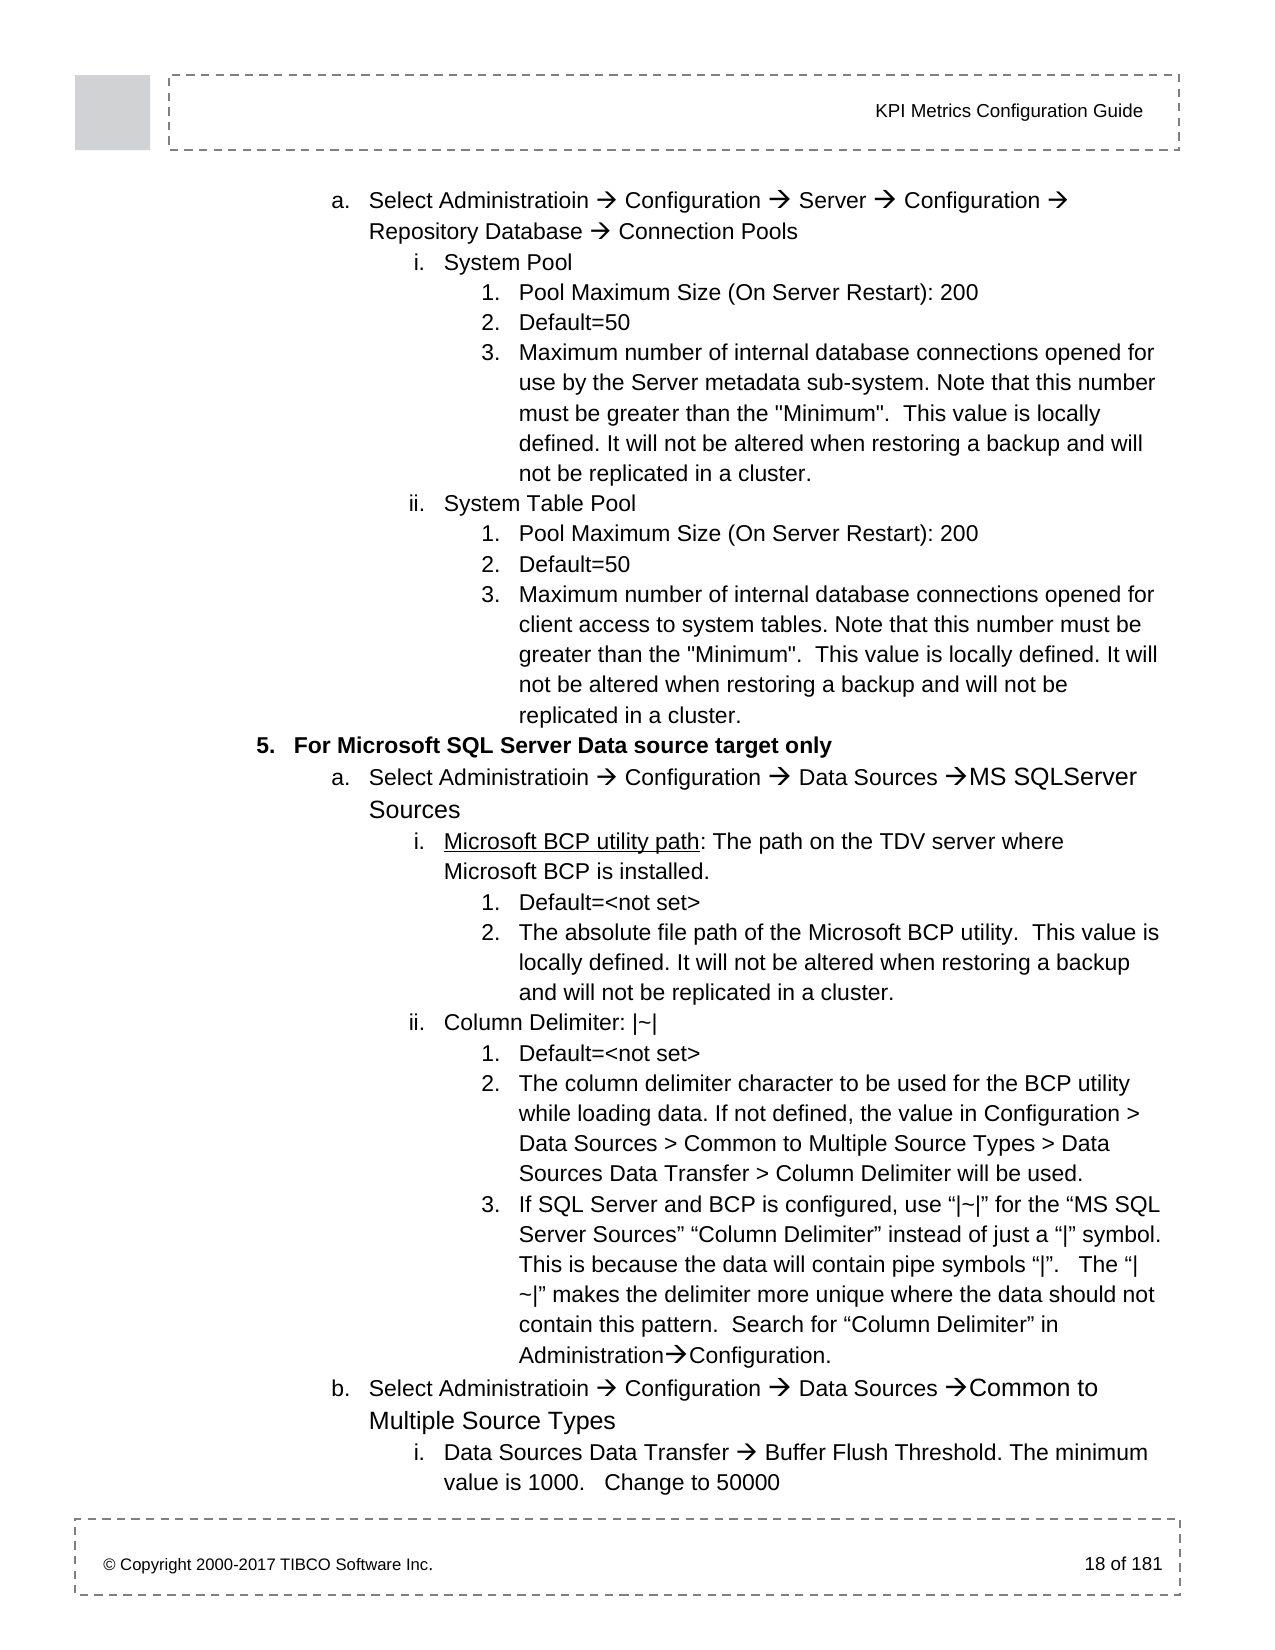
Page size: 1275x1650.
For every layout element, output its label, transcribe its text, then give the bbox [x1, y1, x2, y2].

list Microsoft BCP utility path: The path on the TDV server where Microsoft BCP is installed. [425, 828, 1162, 885]
list Default=50 [481, 309, 1162, 335]
list Maximum number of internal database connections opened for use by the Server metadata sub-system. Note that this number must be greater than the "Minimum". This value is locally defined. It will not be altered when restoring a backup and will not be replicated in a cluster. [481, 339, 1162, 486]
list Select Administratioin Configuration Data Sources MS SQLServer Sources [331, 762, 1162, 824]
list For Microsoft SQL Server Data source target only [256, 732, 1162, 758]
list The column delimiter character to be used for the BCP utility while loading data. If not defined, the value in Configuration > Data Sources > Common to Multiple Source Types > Data Sources Data Transfer > Column Delimiter will be used. [481, 1070, 1162, 1187]
list Column Delimiter: |~| [425, 1009, 1162, 1036]
list System Pool [425, 248, 1162, 275]
list Default=<not set> [481, 1039, 1162, 1066]
list Default=50 [481, 551, 1162, 577]
list Select Administratioin Configuration Server Configuration Repository Database Connection Pools [331, 187, 1162, 244]
list Pool Maximum Size (On Server Restart): 200 [481, 520, 1162, 547]
list Pool Maximum Size (On Server Restart): 200 [481, 279, 1162, 305]
list Default=<not set> [481, 888, 1162, 915]
list The absolute file path of the Microsoft BCP utility. This value is locally defined. It will not be altered when restoring a backup and will not be replicated in a cluster. [481, 919, 1162, 1006]
list Maximum number of internal database connections opened for client access to system tables. Note that this number must be greater than the "Minimum". This value is locally defined. It will not be altered when restoring a backup and will not be replicated in a cluster. [481, 581, 1162, 728]
list If SQL Server and BCP is configured, use “|~|” for the “MS SQL Server Sources” “Column Delimiter” instead of just a “|” symbol. This is because the data will contain pipe symbols “|”. The “|~|” makes the delimiter more unique where the data should not contain this pattern. Search for “Column Delimiter” in AdministrationConfiguration. [481, 1191, 1162, 1368]
list Data Sources Data Transfer Buffer Flush Threshold. The minimum value is 1000. Change to 50000 [425, 1439, 1162, 1495]
list Select Administratioin Configuration Data Sources Common to Multiple Source Types [331, 1372, 1162, 1434]
list System Table Pool [425, 490, 1162, 516]
